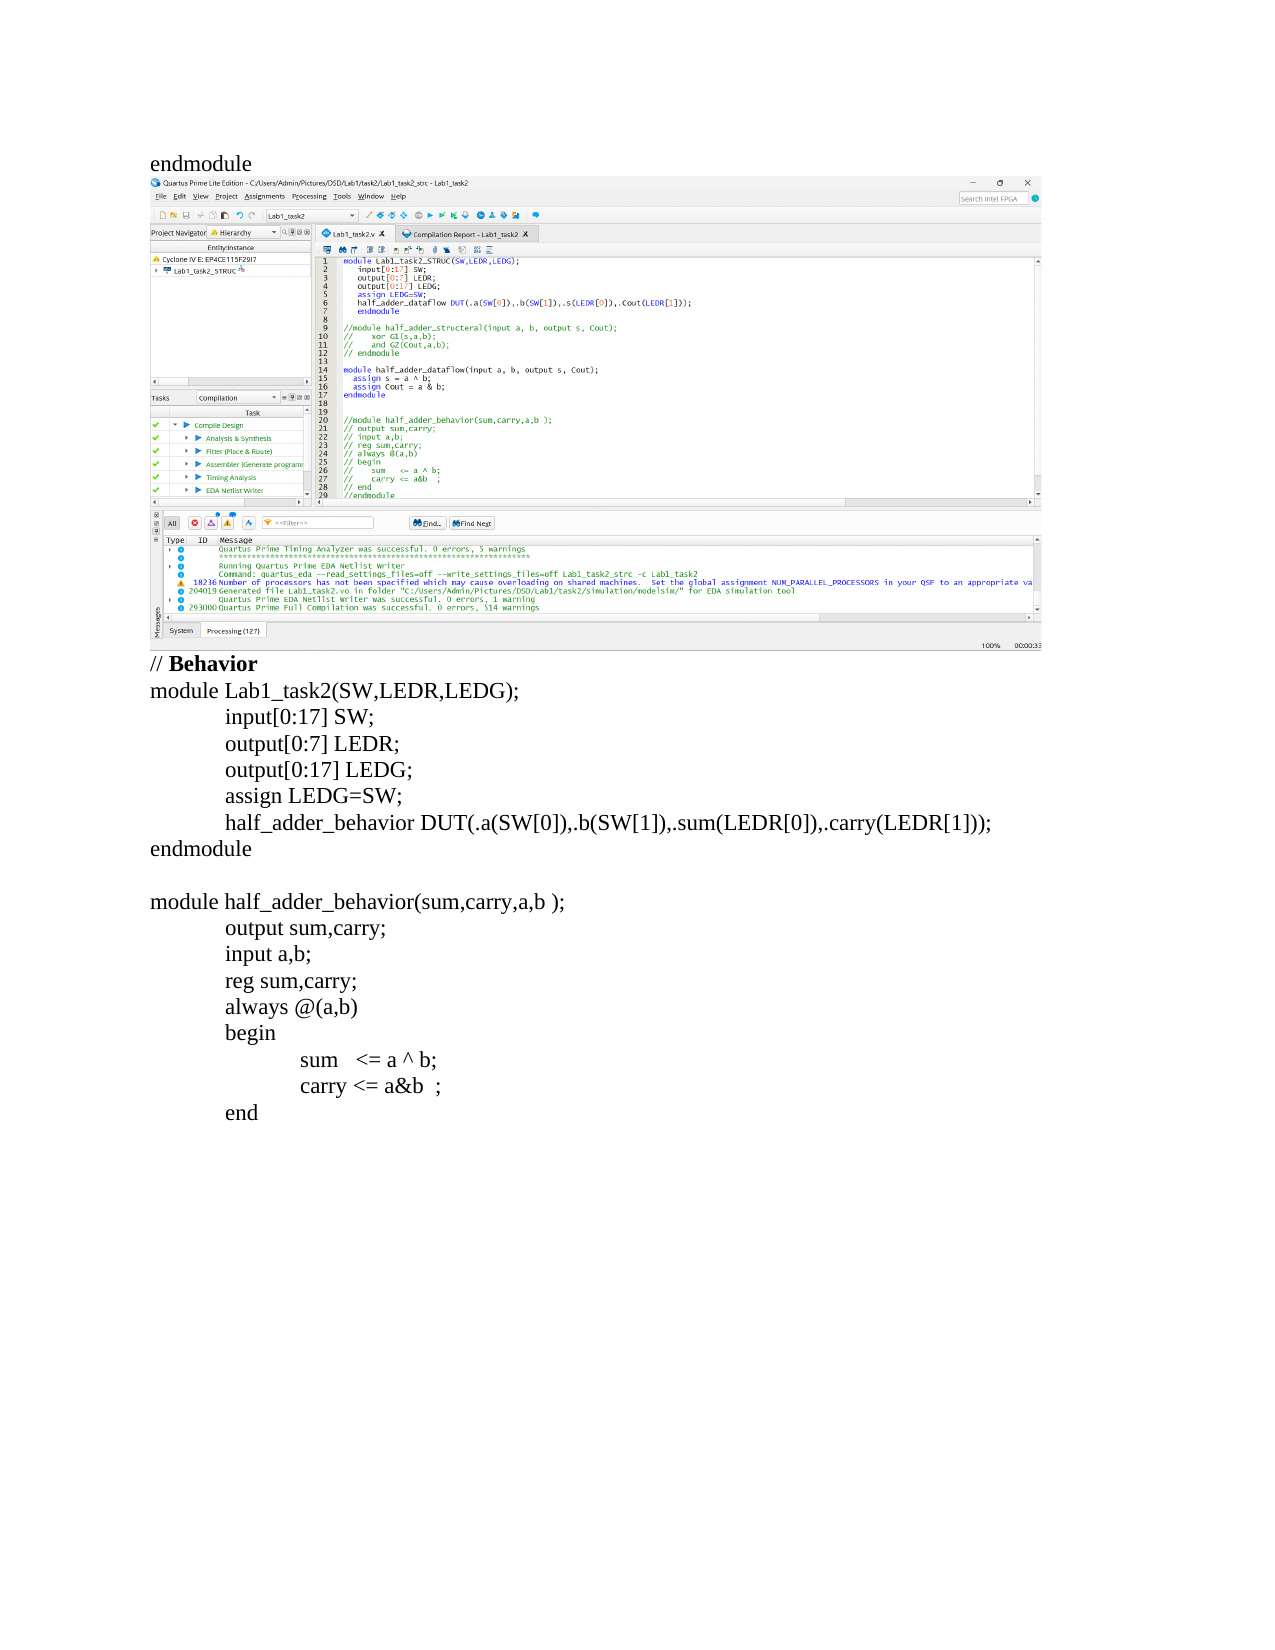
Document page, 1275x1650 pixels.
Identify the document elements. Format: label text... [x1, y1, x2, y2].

text carry <= a&b ; [150, 1072, 1125, 1098]
text assign LEDG=SW; [150, 782, 1125, 809]
text end [150, 1098, 1125, 1125]
text sum <= a ^ b; [150, 1046, 1125, 1072]
text always @(a,b) [150, 993, 1125, 1019]
text module half_adder_behavior(sum,carry,a,b ); [150, 888, 1125, 914]
text begin [150, 1019, 1125, 1046]
text half_adder_behavior DUT(.a(SW[0]),.b(SW[1]),.sum(LEDR[0]),.carry(LEDR[1])); [150, 809, 1125, 835]
text input[0:17] SW; [150, 703, 1125, 729]
text reg sum,carry; [150, 967, 1125, 993]
text output[0:17] LEDG; [150, 756, 1125, 782]
text // Behavior module Lab1_task2(SW,LEDR,LEDG); [150, 651, 1125, 703]
text output sum,carry; [150, 914, 1125, 940]
text endmodule [150, 835, 1125, 861]
text input a,b; [150, 940, 1125, 967]
text output[0:7] LEDR; [150, 729, 1125, 756]
picture [150, 176, 1042, 651]
